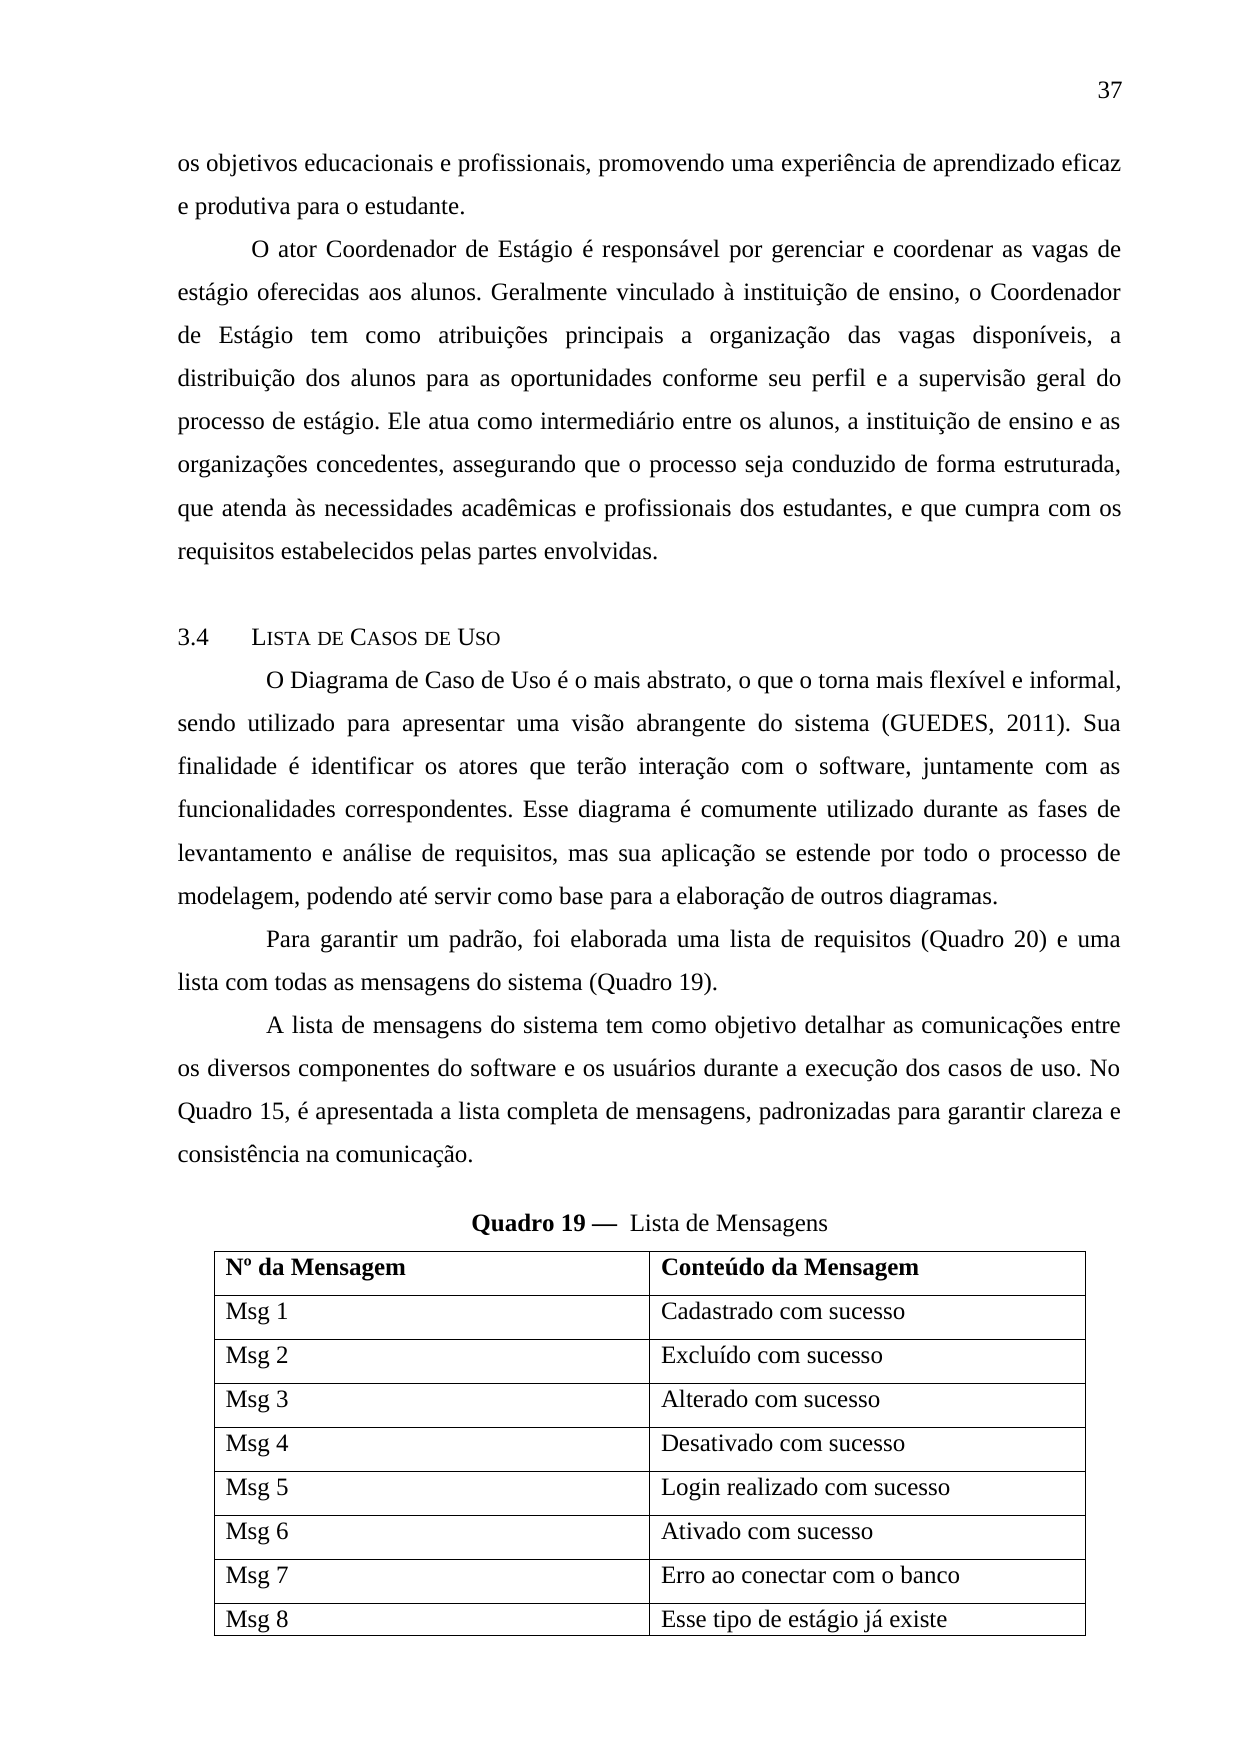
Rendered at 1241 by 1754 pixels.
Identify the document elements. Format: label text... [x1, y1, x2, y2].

table_cell Msg 5 [215, 1472, 649, 1515]
table_cell Msg 4 [215, 1428, 649, 1471]
table_cell Msg 6 [215, 1516, 649, 1559]
text Para garantir um padrão, foi elaborada uma lista de requisitos (Quadro 20) e uma lista com todas as mensagens do sistema (Quadro 19). [177, 924, 1122, 996]
text A lista de mensagens do sistema tem como objetivo detalhar as comunicações entre os diversos componentes do software e os usuários durante a execução dos casos de uso. No Quadro 15, é apresentada a lista completa de mensagens, padronizadas para garantir clareza e consistência na comunicação. [177, 1010, 1122, 1168]
table_cell Msg 8 [215, 1604, 649, 1635]
table_cell Msg 7 [215, 1560, 649, 1603]
table_header Conteúdo da Mensagem [650, 1252, 1085, 1295]
text O ator Coordenador de Estágio é responsável por gerenciar e coordenar as vagas de estágio oferecidas aos alunos. Geralmente vinculado à instituição de ensino, o Coordenador de Estágio tem como atribuições principais a organização das vagas disponíveis, a distribuição dos alunos para as oportunidades conforme seu perfil e a supervisão geral do processo de estágio. Ele atua como intermediário entre os alunos, a instituição de ensino e as organizações concedentes, assegurando que o processo seja conduzido de forma estruturada, que atenda às necessidades acadêmicas e profissionais dos estudantes, e que cumpra com os requisitos estabelecidos pelas partes envolvidas. [177, 234, 1122, 564]
table_cell Erro ao conectar com o banco [650, 1560, 1085, 1603]
subtitle Lista de Casos de Uso [177, 622, 1122, 651]
table_header Nº da Mensagem [215, 1252, 649, 1295]
table_cell Desativado com sucesso [650, 1428, 1085, 1471]
table_cell Msg 1 [215, 1296, 649, 1339]
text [177, 148, 1122, 219]
table_cell Login realizado com sucesso [650, 1472, 1085, 1515]
table_cell Excluído com sucesso [650, 1340, 1085, 1383]
table_cell Cadastrado com sucesso [650, 1296, 1085, 1339]
table_cell Alterado com sucesso [650, 1384, 1085, 1427]
table_cell Msg 2 [215, 1340, 649, 1383]
table_cell Ativado com sucesso [650, 1516, 1085, 1559]
table_cell Msg 3 [215, 1384, 649, 1427]
text O Diagrama de Caso de Uso é o mais abstrato, o que o torna mais flexível e informal, sendo utilizado para apresentar uma visão abrangente do sistema (GUEDES, 2011). Sua finalidade é identificar os atores que terão interação com o software, juntamente com as funcionalidades correspondentes. Esse diagrama é comumente utilizado durante as fases de levantamento e análise de requisitos, mas sua aplicação se estende por todo o processo de modelagem, podendo até servir como base para a elaboração de outros diagramas. [177, 665, 1122, 909]
text Quadro 19 — Lista de Mensagens [177, 1208, 1122, 1236]
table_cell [650, 1604, 1085, 1635]
